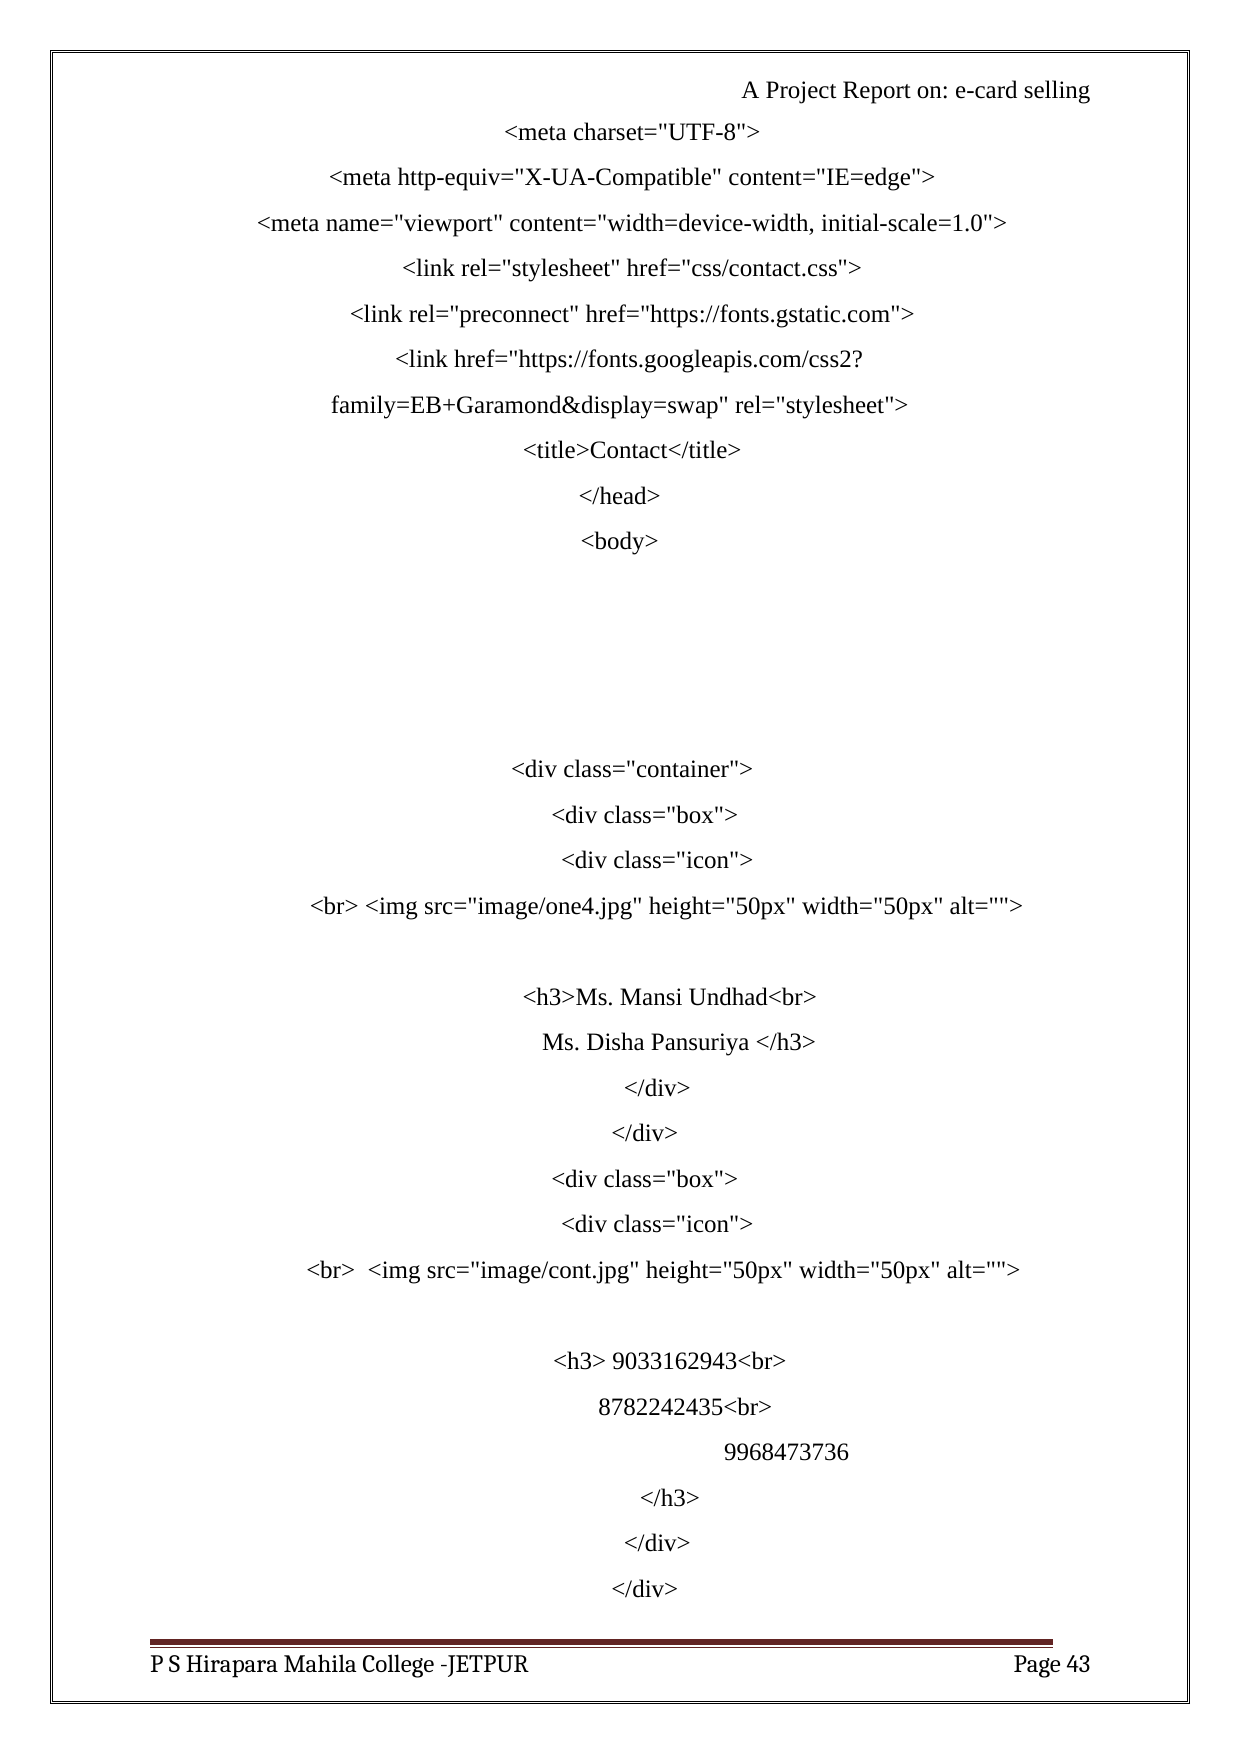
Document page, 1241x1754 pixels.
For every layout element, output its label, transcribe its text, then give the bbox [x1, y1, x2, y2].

title </div> [197, 1060, 1042, 1106]
title <h3>Ms. Mansi Undhad<br> [197, 969, 1042, 1014]
title <div class="box"> [197, 1151, 1042, 1197]
title </head> [197, 468, 1042, 513]
title </h3> [197, 1470, 1042, 1515]
title <link href="https://fonts.googleapis.com/css2?family=EB+Garamond&display=swap" rel="stylesheet"> [197, 331, 1042, 422]
title <div class="icon"> [197, 832, 1042, 878]
title </div> [197, 1561, 1042, 1606]
title <br> <img src="image/cont.jpg" height="50px" width="50px" alt=""> [197, 1242, 1042, 1288]
title <div class="container"> [197, 741, 1042, 787]
title <meta charset="UTF-8"> [197, 104, 1042, 149]
title </div> [197, 1106, 1042, 1151]
title <link rel="stylesheet" href="css/contact.css"> [197, 240, 1042, 286]
title <div class="box"> [197, 787, 1042, 832]
title <br> <img src="image/one4.jpg" height="50px" width="50px" alt=""> [197, 878, 1042, 923]
title <link rel="preconnect" href="https://fonts.gstatic.com"> [197, 286, 1042, 331]
title </div> [197, 1515, 1042, 1561]
title <h3> 9033162943<br> [197, 1333, 1042, 1379]
title <meta name="viewport" content="width=device-width, initial-scale=1.0"> [197, 195, 1042, 240]
title 9968473736 [197, 1424, 1042, 1470]
title <body> [197, 513, 1042, 559]
title <meta http-equiv="X-UA-Compatible" content="IE=edge"> [197, 149, 1042, 195]
title Ms. Disha Pansuriya </h3> [197, 1014, 1042, 1060]
title 8782242435<br> [197, 1379, 1042, 1424]
title <div class="icon"> [197, 1197, 1042, 1242]
title <title>Contact</title> [197, 422, 1042, 468]
